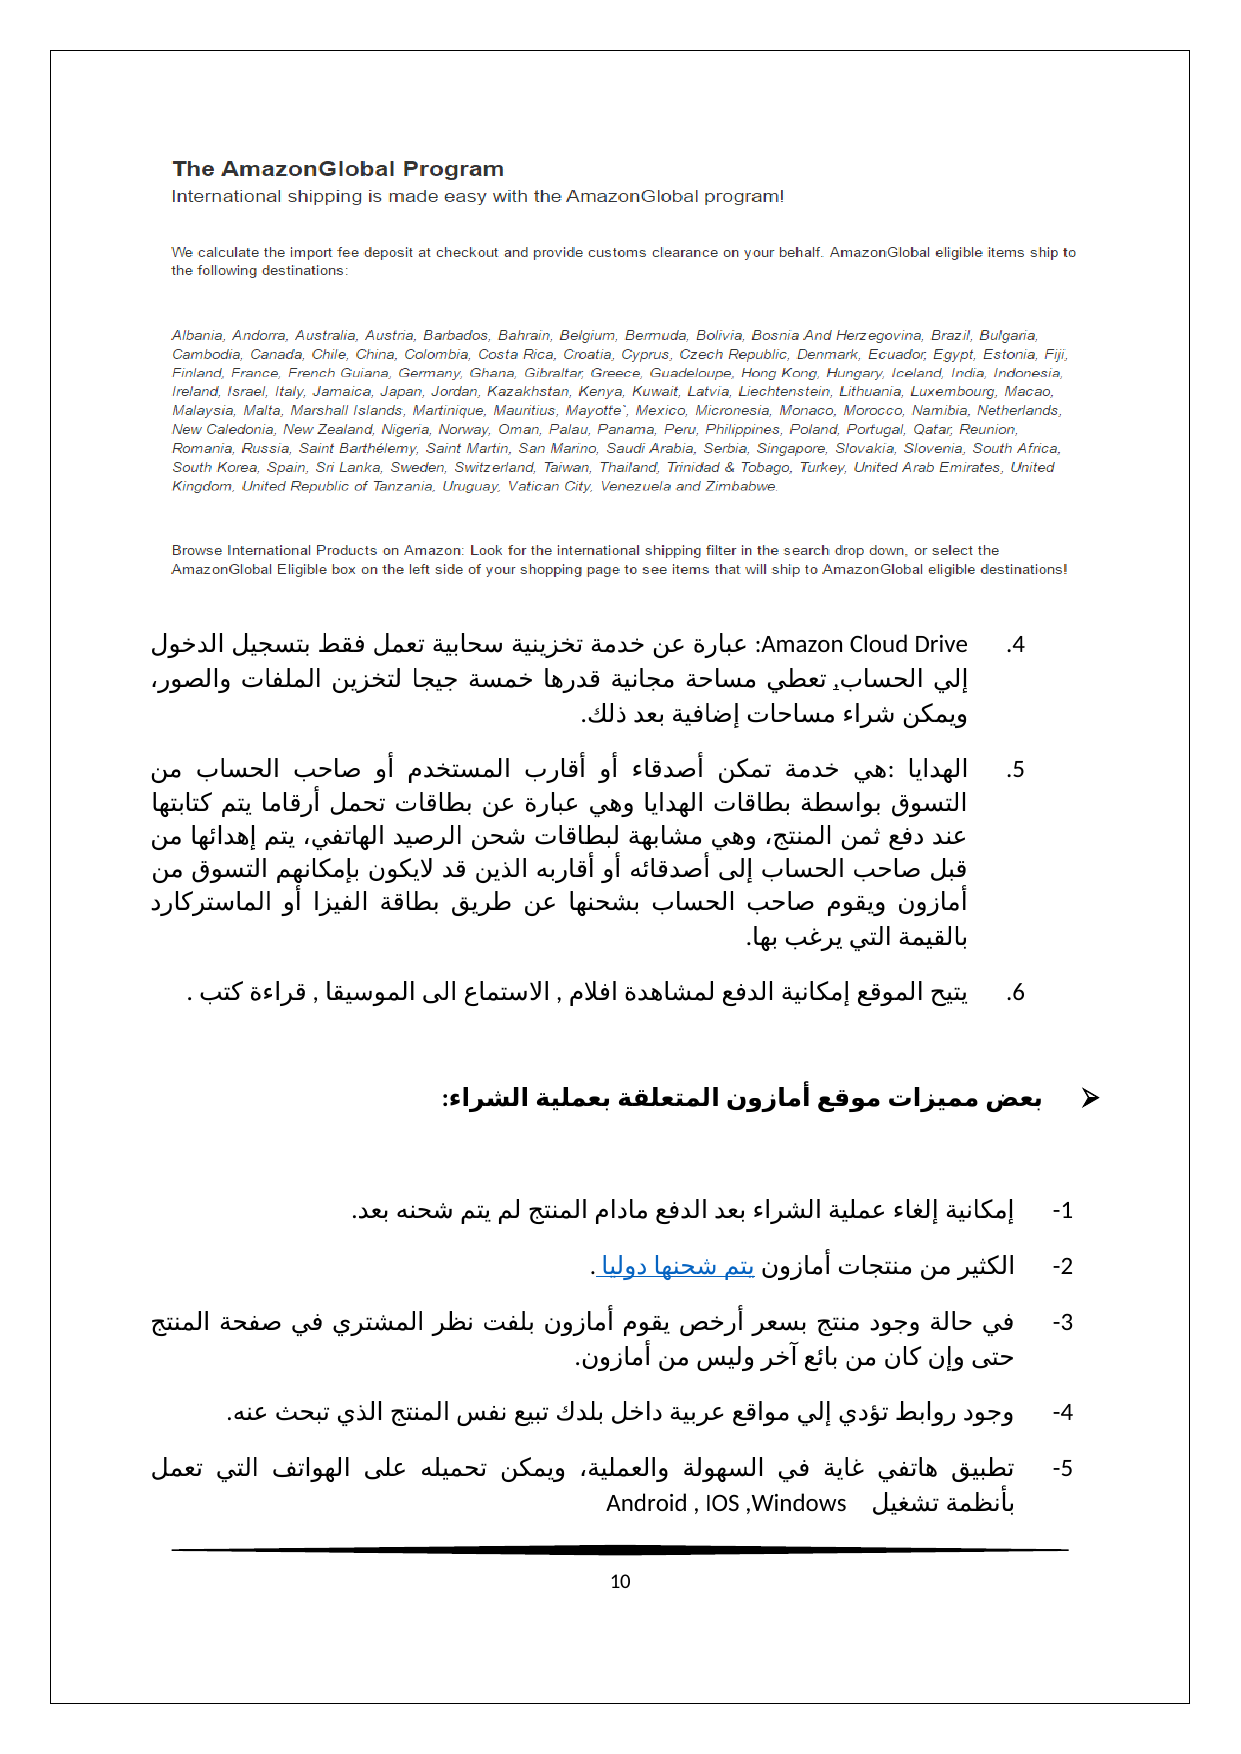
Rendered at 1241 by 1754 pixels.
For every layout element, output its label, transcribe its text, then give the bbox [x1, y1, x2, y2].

list إمكانية إلغاء عملية الشراء بعد الدفع مادام المنتج لم يتم شحنه بعد. [150, 1194, 1053, 1224]
list Amazon Cloud Drive: عبارة عن خدمة تخزينية سحابية تعمل فقط بتسجيل الدخول إلي الحساب, تعطي مساحة مجانية قدرها خمسة جيجا لتخزين الملفات والصور، ويمكن شراء مساحات إضافية بعد ذلك. [150, 628, 1006, 728]
picture [141, 150, 1090, 604]
list يتيح الموقع إمكانية الدفع لمشاهدة افلام , الاستماع الى الموسيقا , قراءة كتب . [150, 976, 1006, 1007]
list وجود روابط تؤدي إلي مواقع عربية داخل بلدك تبيع نفس المنتج الذي تبحث عنه. [150, 1396, 1053, 1427]
list بعض مميزات موقع أمازون المتعلقة بعملية الشراء: [150, 1082, 1081, 1113]
list في حالة وجود منتج بسعر أرخص يقوم أمازون بلفت نظر المشتري في صفحة المنتج حتى وإن كان من بائع آخر وليس من أمازون. [150, 1306, 1053, 1371]
list الكثير من منتجات أمازون يتم شحنها دوليا . [150, 1250, 1053, 1280]
list تطبيق هاتفي غاية في السهولة والعملية، ويمكن تحميله على الهواتف التي تعمل بأنظمة تشغيل Android , IOS ,Windows [150, 1452, 1053, 1518]
list الهدايا :هي خدمة تمكن أصدقاء أو أقارب المستخدم أو صاحب الحساب من التسوق بواسطة بطاقات الهدايا وهي عبارة عن بطاقات تحمل أرقاما يتم كتابتها عند دفع ثمن المنتج، وهي مشابهة لبطاقات شحن الرصيد الهاتفي، يتم إهدائها من قبل صاحب الحساب إلى أصدقائه أو أقاربه الذين قد لايكون بإمكانهم التسوق من أمازون ويقوم صاحب الحساب بشحنها عن طريق بطاقة الفيزا أو الماستركارد بالقيمة التي يرغب بها. [150, 753, 1006, 951]
